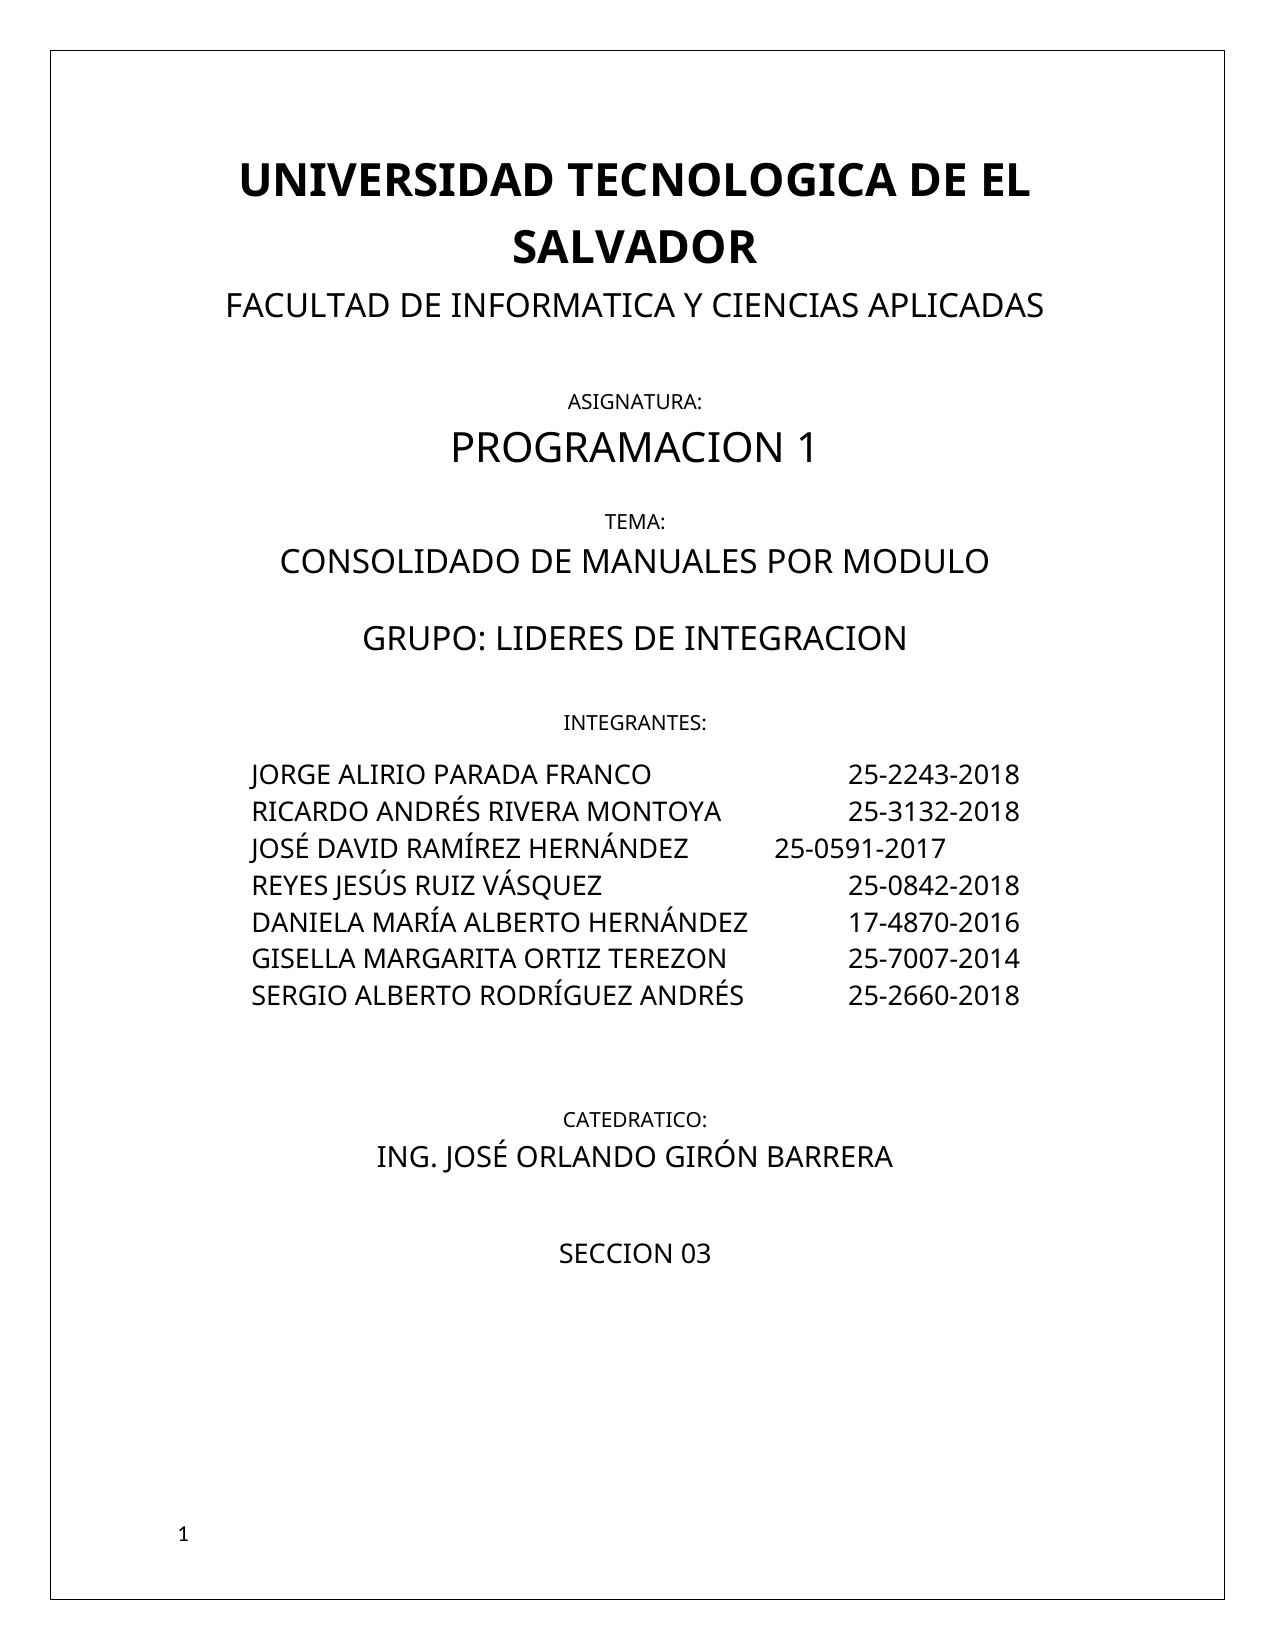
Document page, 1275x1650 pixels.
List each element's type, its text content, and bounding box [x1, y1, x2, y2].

text CONSOLIDADO DE MANUALES POR MODULO [118, 538, 1152, 583]
text SERGIO ALBERTO RODRÍGUEZ ANDRÉS 25-2660-2018 [214, 977, 1098, 1014]
text PROGRAMACION 1 [118, 418, 1152, 474]
text ASIGNATURA: [118, 387, 1152, 416]
text FACULTAD DE INFORMATICA Y CIENCIAS APLICADAS [118, 282, 1152, 327]
text TEMA: [118, 507, 1152, 535]
text RICARDO ANDRÉS RIVERA MONTOYA 25-3132-2018 [214, 792, 1098, 829]
text JOSÉ DAVID RAMÍREZ HERNÁNDEZ 25-0591-2017 [214, 829, 1098, 866]
text DANIELA MARÍA ALBERTO HERNÁNDEZ 17-4870-2016 [214, 903, 1098, 940]
text REYES JESÚS RUIZ VÁSQUEZ 25-0842-2018 [214, 866, 1098, 903]
text GISELLA MARGARITA ORTIZ TEREZON 25-7007-2014 [214, 940, 1098, 977]
text UNIVERSIDAD TECNOLOGICA DE EL SALVADOR [118, 147, 1152, 277]
text GRUPO: LIDERES DE INTEGRACION [118, 614, 1152, 660]
text SECCION 03 [118, 1235, 1152, 1272]
text CATEDRATICO: [118, 1106, 1152, 1134]
text JORGE ALIRIO PARADA FRANCO 25-2243-2018 [214, 756, 1098, 792]
text INTEGRANTES: [118, 708, 1152, 737]
text ING. JOSÉ ORLANDO GIRÓN BARRERA [118, 1136, 1152, 1176]
